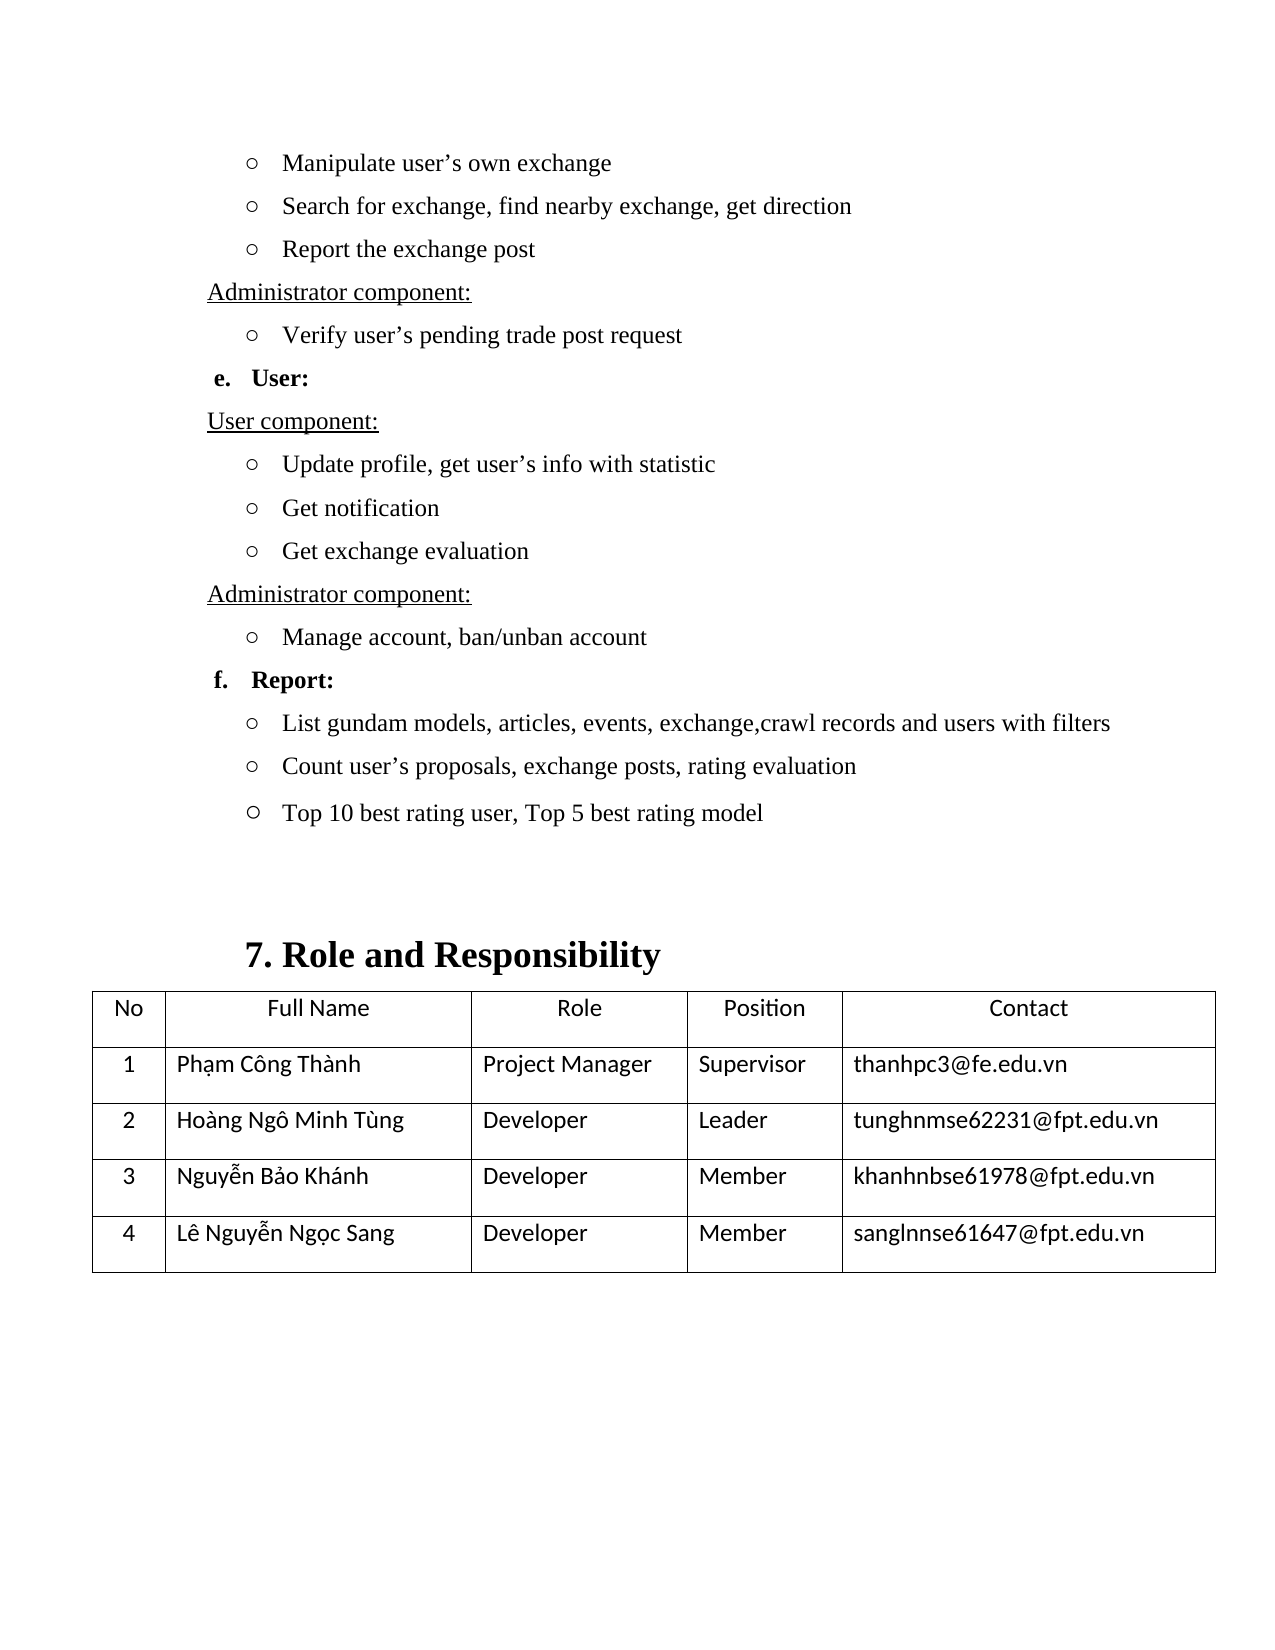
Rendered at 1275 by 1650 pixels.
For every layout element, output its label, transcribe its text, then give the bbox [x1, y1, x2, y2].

text Administrator component: [207, 579, 1157, 608]
table_cell 4 [93, 1217, 165, 1272]
list Manage account, ban/unban account [244, 622, 1157, 651]
table_cell tunghnmse62231@fpt.edu.vn [843, 1104, 1215, 1159]
text User component: [207, 406, 1157, 435]
table_cell Member [688, 1217, 842, 1272]
table_cell Developer [472, 1104, 687, 1159]
table_cell 2 [93, 1104, 165, 1159]
table_cell 1 [93, 1048, 165, 1103]
table_cell sanglnnse61647@fpt.edu.vn [843, 1217, 1215, 1272]
table_header No [93, 992, 165, 1047]
table_cell Member [688, 1160, 842, 1216]
list List gundam models, articles, events, exchange,crawl records and users with filters [244, 708, 1157, 737]
table_cell Developer [472, 1160, 687, 1216]
list Report: [213, 665, 1157, 694]
table_header Role [472, 992, 687, 1047]
table_cell Developer [472, 1217, 687, 1272]
table_cell Supervisor [688, 1048, 842, 1103]
text Administrator component: [207, 277, 1157, 306]
list Top 10 best rating user, Top 5 best rating model [244, 794, 1157, 828]
subtitle Role and Responsibility [244, 933, 1157, 976]
table_header Full Name [166, 992, 471, 1047]
table_cell Lê Nguyễn Ngọc Sang [166, 1217, 471, 1272]
list Manipulate user’s own exchange [244, 148, 1157, 176]
list Get exchange evaluation [244, 536, 1157, 564]
table_cell Nguyễn Bảo Khánh [166, 1160, 471, 1216]
table_cell khanhnbse61978@fpt.edu.vn [843, 1160, 1215, 1216]
table_cell thanhpc3@fe.edu.vn [843, 1048, 1215, 1103]
list User: [213, 363, 1157, 392]
list Get notification [244, 493, 1157, 521]
table_cell 3 [93, 1160, 165, 1216]
table_cell Hoàng Ngô Minh Tùng [166, 1104, 471, 1159]
list Verify user’s pending trade post request [244, 320, 1157, 349]
table_cell Phạm Công Thành [166, 1048, 471, 1103]
list Report the exchange post [244, 234, 1157, 263]
table_cell Project Manager [472, 1048, 687, 1103]
list Count user’s proposals, exchange posts, rating evaluation [244, 751, 1157, 780]
list Update profile, get user’s info with statistic [244, 449, 1157, 478]
table_header Position [688, 992, 842, 1047]
table_cell Leader [688, 1104, 842, 1159]
list Search for exchange, find nearby exchange, get direction [244, 191, 1157, 219]
table_header Contact [843, 992, 1215, 1047]
